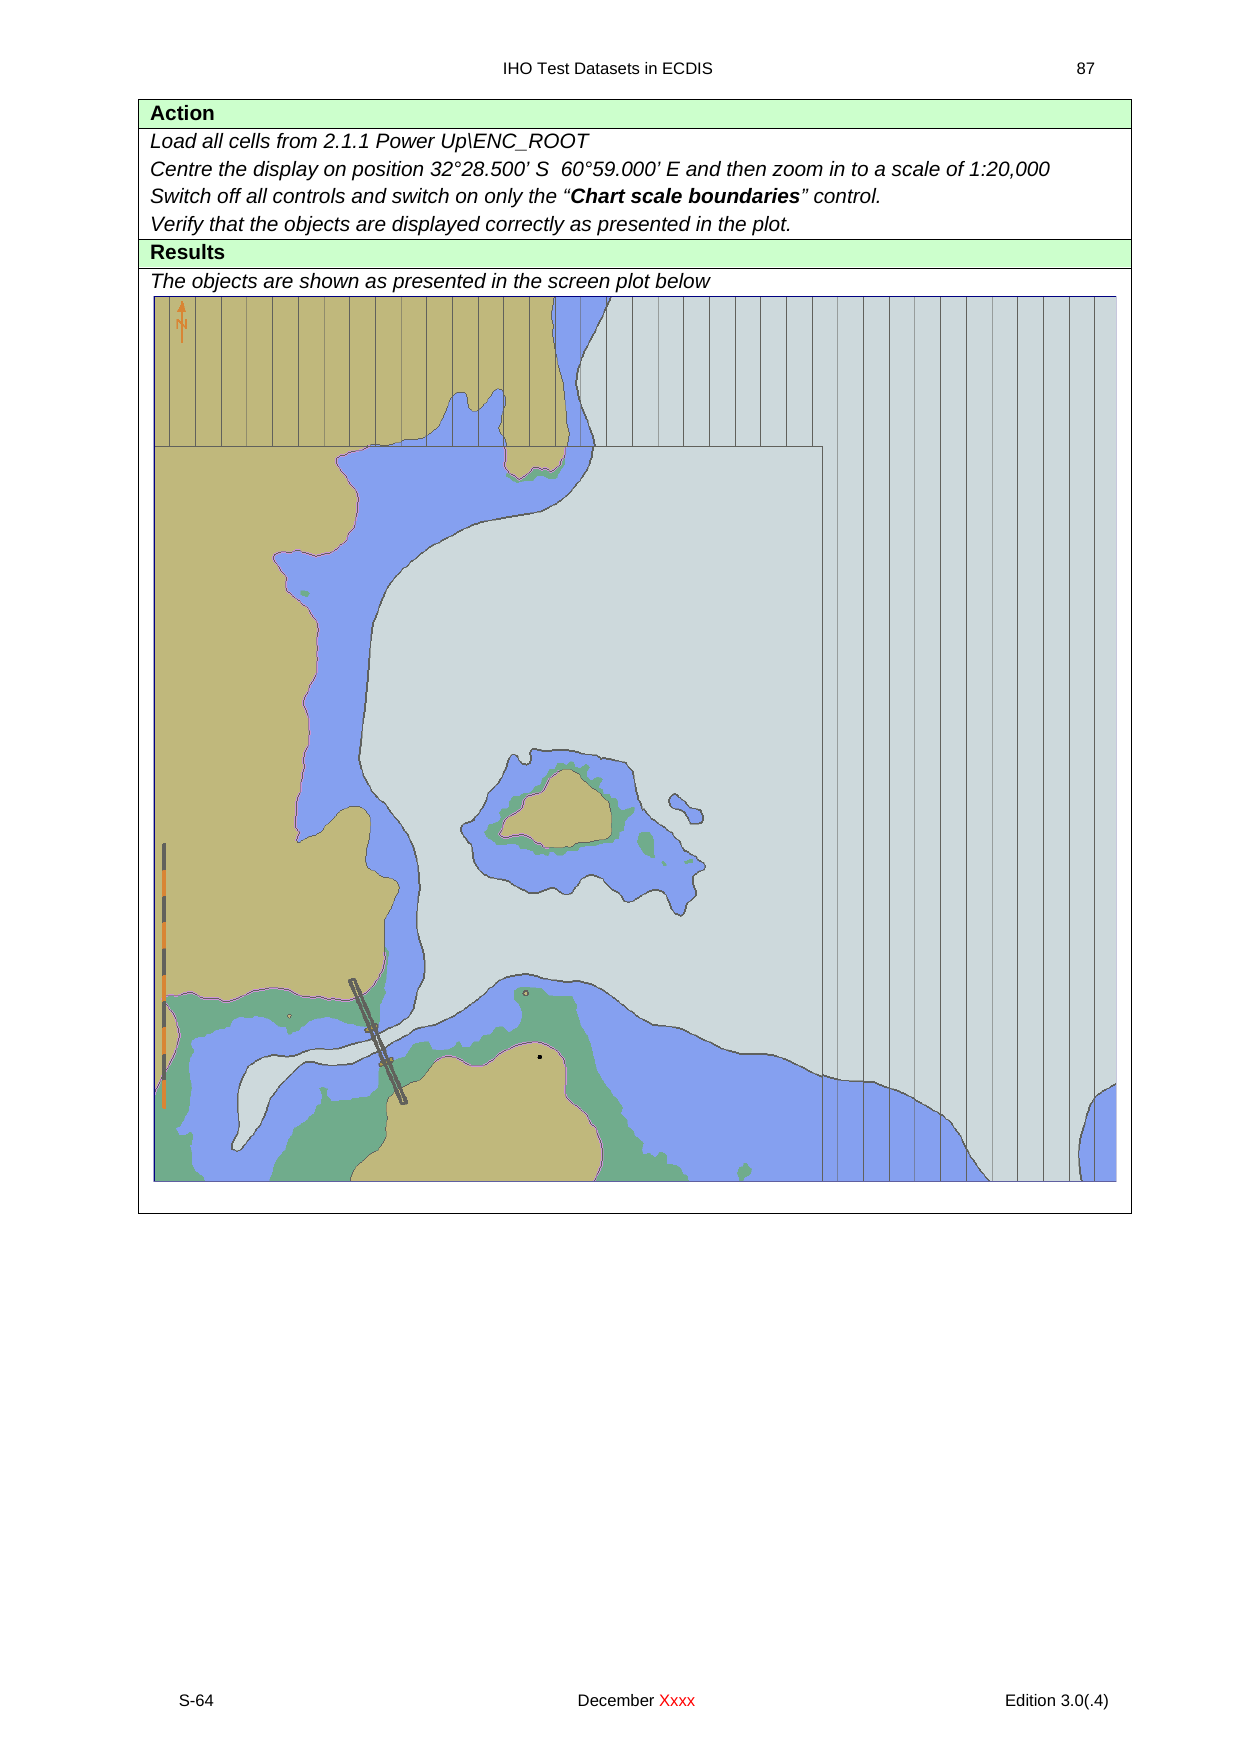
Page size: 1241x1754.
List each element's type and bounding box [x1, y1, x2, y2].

picture [153, 296, 1117, 1182]
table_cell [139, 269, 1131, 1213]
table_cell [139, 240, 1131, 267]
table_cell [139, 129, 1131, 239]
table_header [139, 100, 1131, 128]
